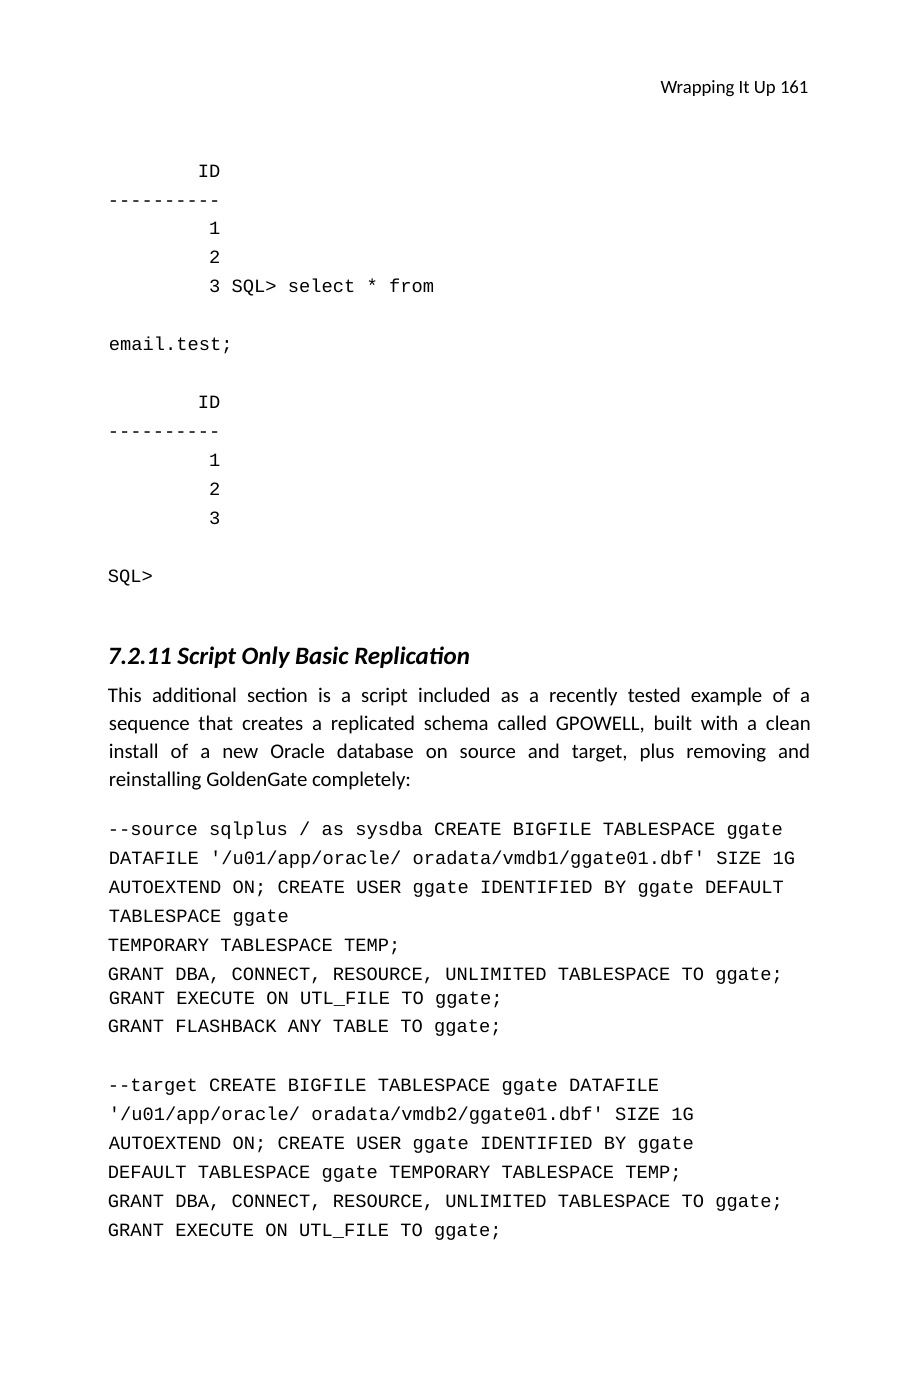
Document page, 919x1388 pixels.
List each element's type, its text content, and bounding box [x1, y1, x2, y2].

text ID [108, 162, 812, 183]
text ID [108, 393, 812, 414]
text 3 [108, 509, 812, 530]
text This additional section is a script included as a recently tested example of a sequence that creates a replicated schema called GPOWELL, built with a clean install of a new Oracle database on source and target, plus removing and reinstalling GoldenGate completely: [108, 682, 812, 792]
text 2 [108, 248, 812, 269]
text ---------- [108, 422, 812, 443]
text --target CREATE BIGFILE TABLESPACE ggate DATAFILE '/u01/app/oracle/ oradata/vmdb2/ggate01.dbf' SIZE 1G AUTOEXTEND ON; CREATE USER ggate IDENTIFIED BY ggate [108, 1076, 762, 1155]
text 2 [108, 480, 812, 501]
text SQL> [108, 567, 812, 588]
text GRANT DBA, CONNECT, RESOURCE, UNLIMITED TABLESPACE TO ggate; [108, 1192, 812, 1213]
text GRANT EXECUTE ON UTL_FILE TO ggate; [108, 1220, 812, 1242]
text GRANT FLASHBACK ANY TABLE TO ggate; [108, 1017, 812, 1038]
text 1 [108, 219, 812, 241]
text --source sqlplus / as sysdba CREATE BIGFILE TABLESPACE ggate DATAFILE '/u01/app/oracle/ oradata/vmdb1/ggate01.dbf' SIZE 1G AUTOEXTEND ON; CREATE USER ggate IDENTIFIED BY ggate DEFAULT TABLESPACE ggate [108, 820, 812, 928]
text 1 [108, 451, 812, 472]
text ---------- [108, 191, 812, 212]
text GRANT DBA, CONNECT, RESOURCE, UNLIMITED TABLESPACE TO ggate; GRANT EXECUTE ON UTL_FILE TO ggate; [108, 965, 812, 1010]
text DEFAULT TABLESPACE ggate TEMPORARY TABLESPACE TEMP; [108, 1163, 812, 1184]
subtitle 7.2.11 Script Only Basic Replication [108, 640, 809, 670]
text TEMPORARY TABLESPACE TEMP; [108, 936, 812, 957]
text 3 SQL> select * from email.test; [108, 277, 447, 356]
